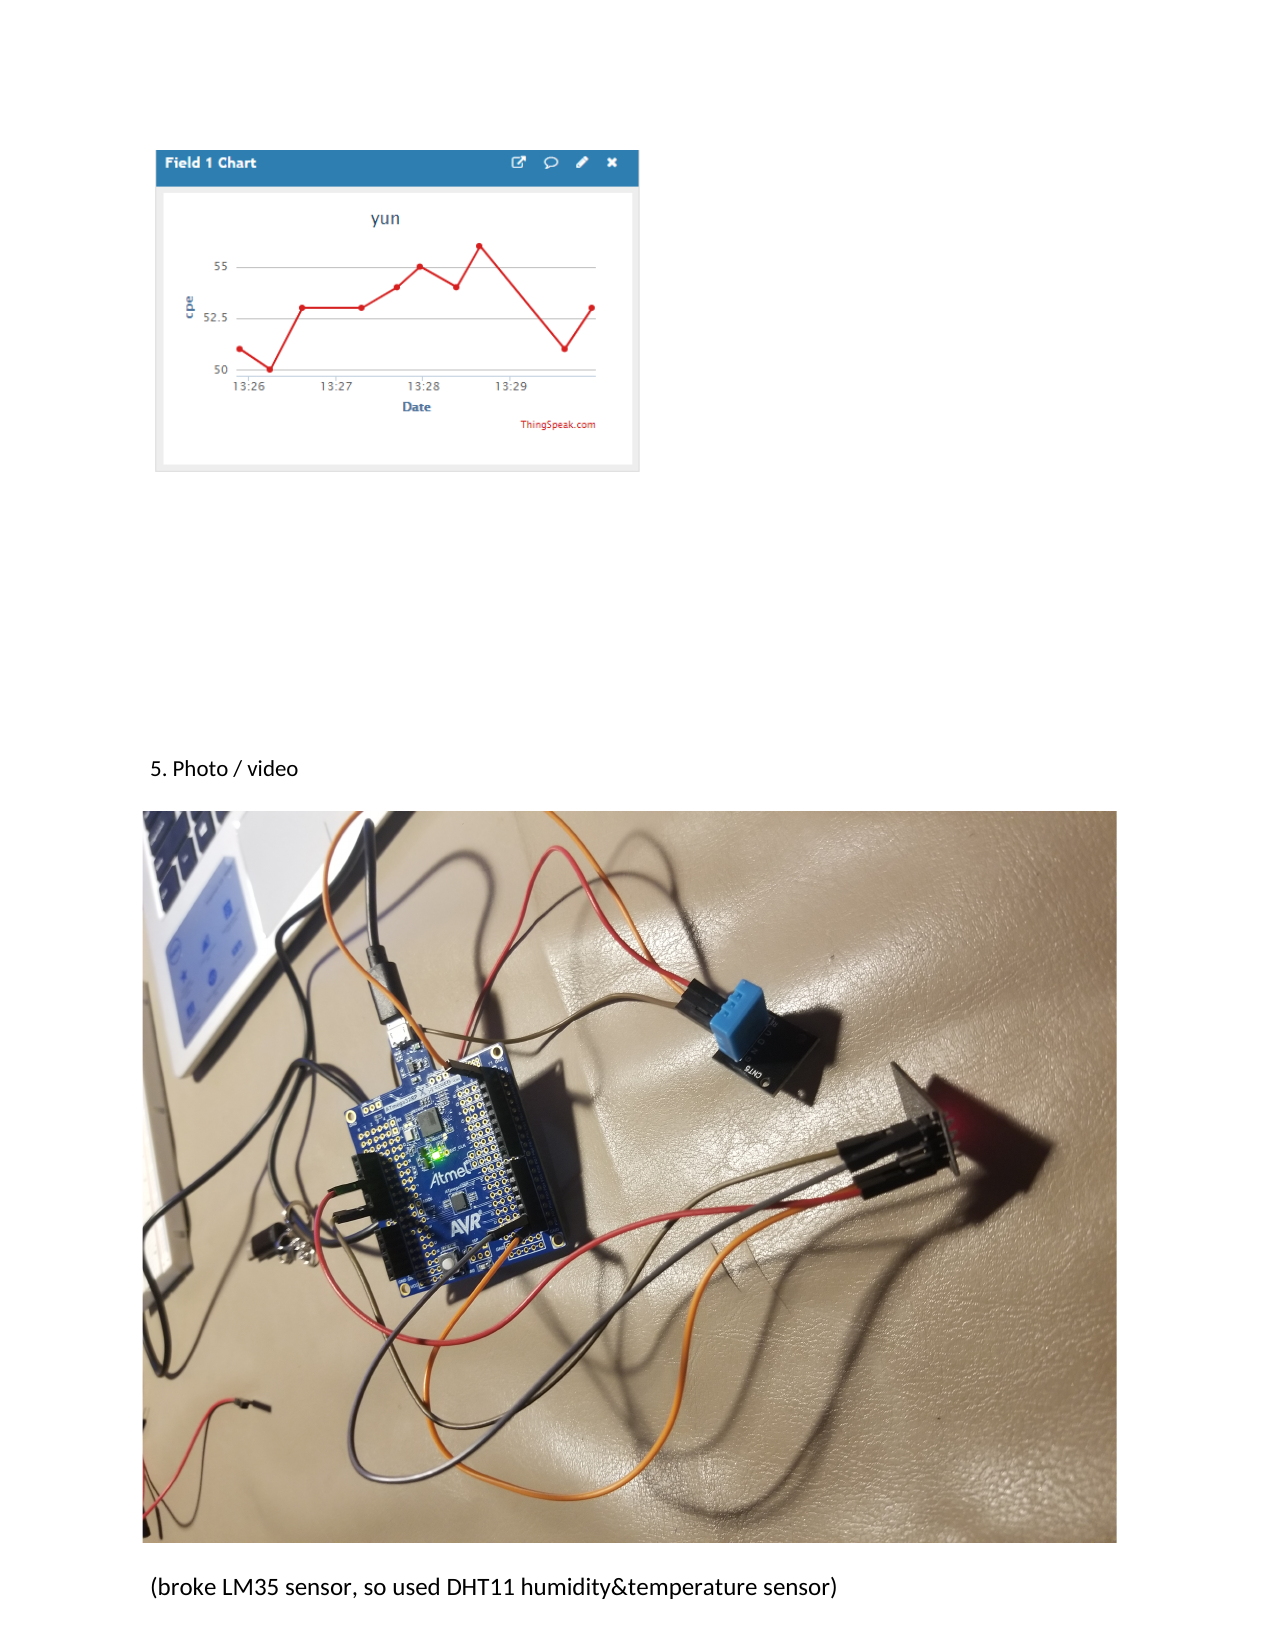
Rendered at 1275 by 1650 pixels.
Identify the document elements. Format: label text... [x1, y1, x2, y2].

picture [150, 150, 649, 474]
text (broke LM35 sensor, so used DHT11 humidity&temperature sensor) [150, 1571, 1125, 1602]
text 5. Photo / video [150, 754, 1125, 782]
picture [142, 811, 1117, 1543]
